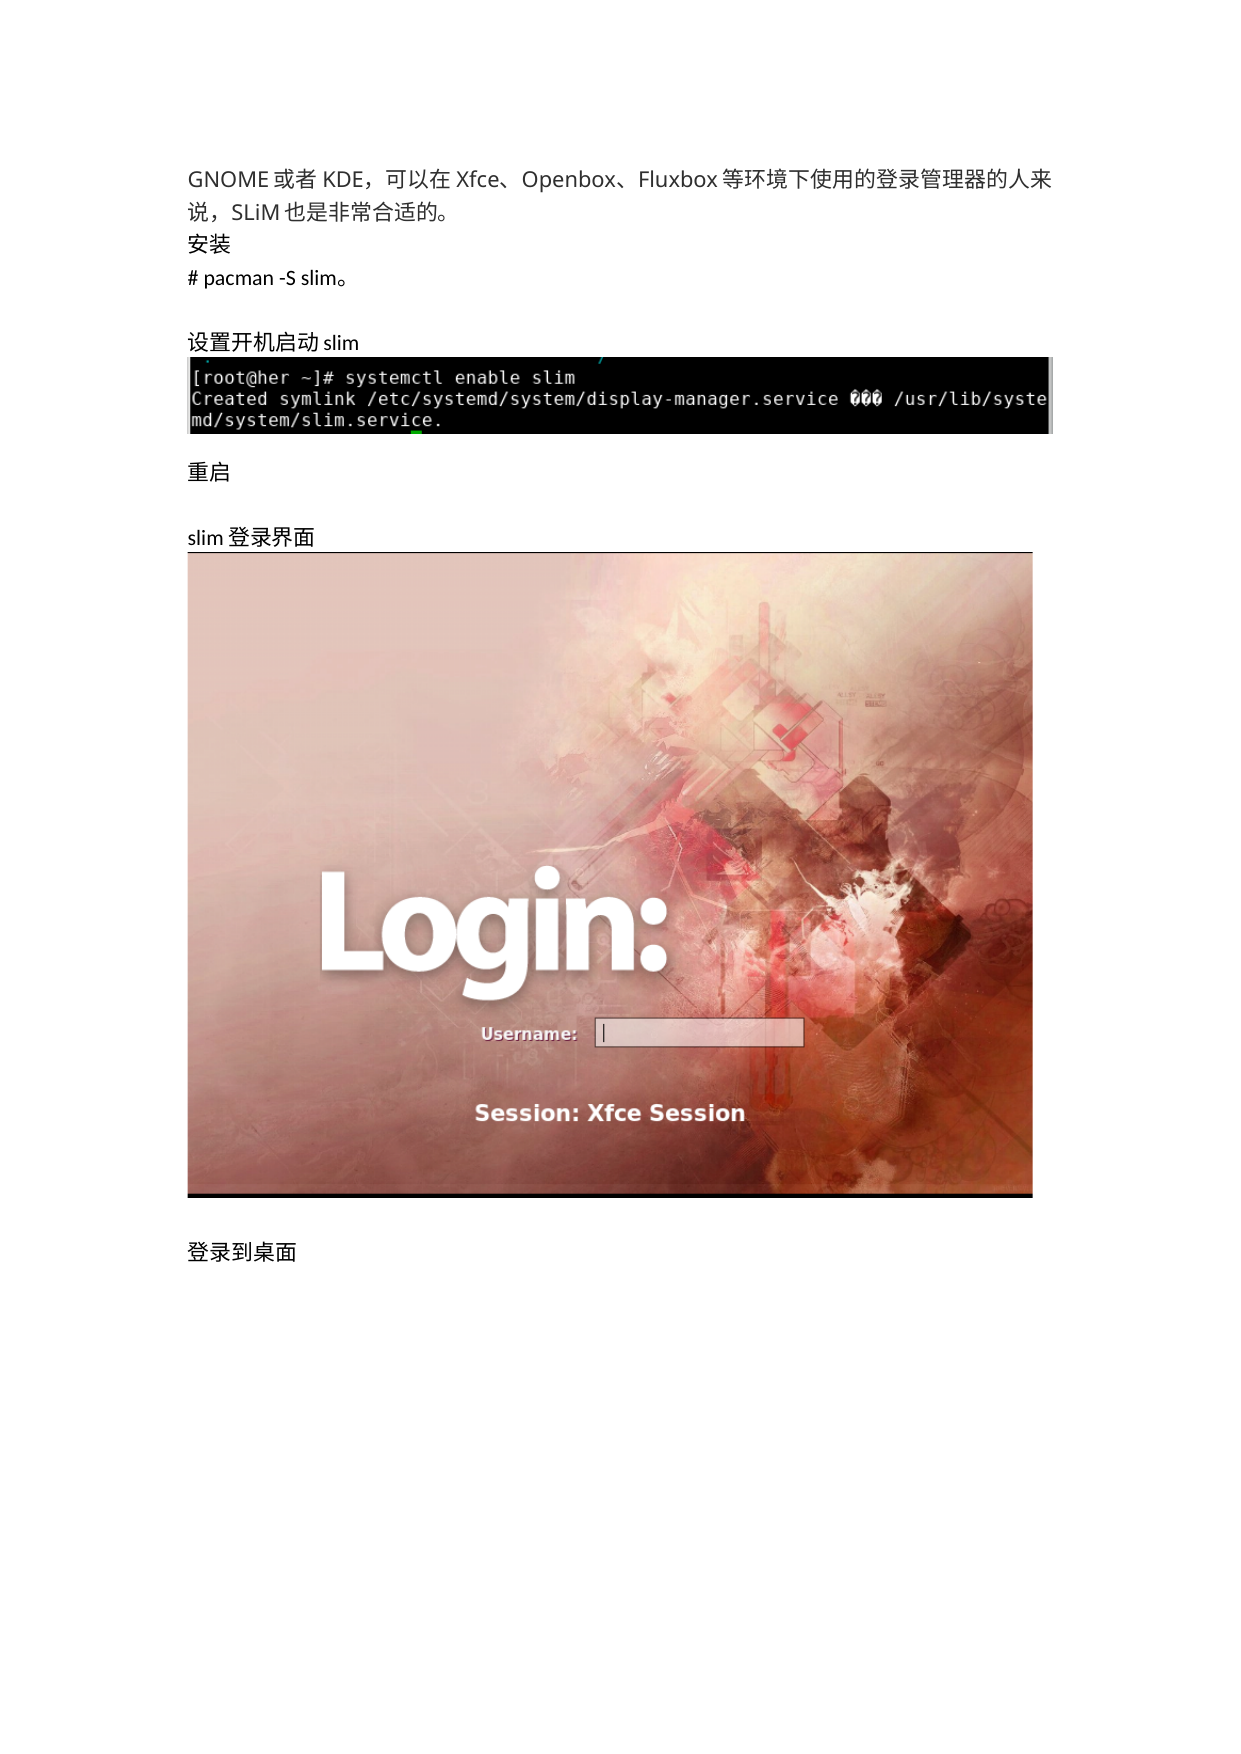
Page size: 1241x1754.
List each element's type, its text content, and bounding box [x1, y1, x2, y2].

picture [187, 552, 1033, 1198]
text 设置开机启动slim [187, 324, 1053, 357]
text # pacman -S slim。 [187, 259, 1053, 292]
text 重启 [187, 434, 1053, 487]
text slim登录界面 [187, 519, 1053, 552]
text 登录到桌面 [187, 1234, 1053, 1267]
picture [187, 357, 1053, 434]
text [187, 162, 1053, 227]
text 安装 [187, 227, 1053, 259]
